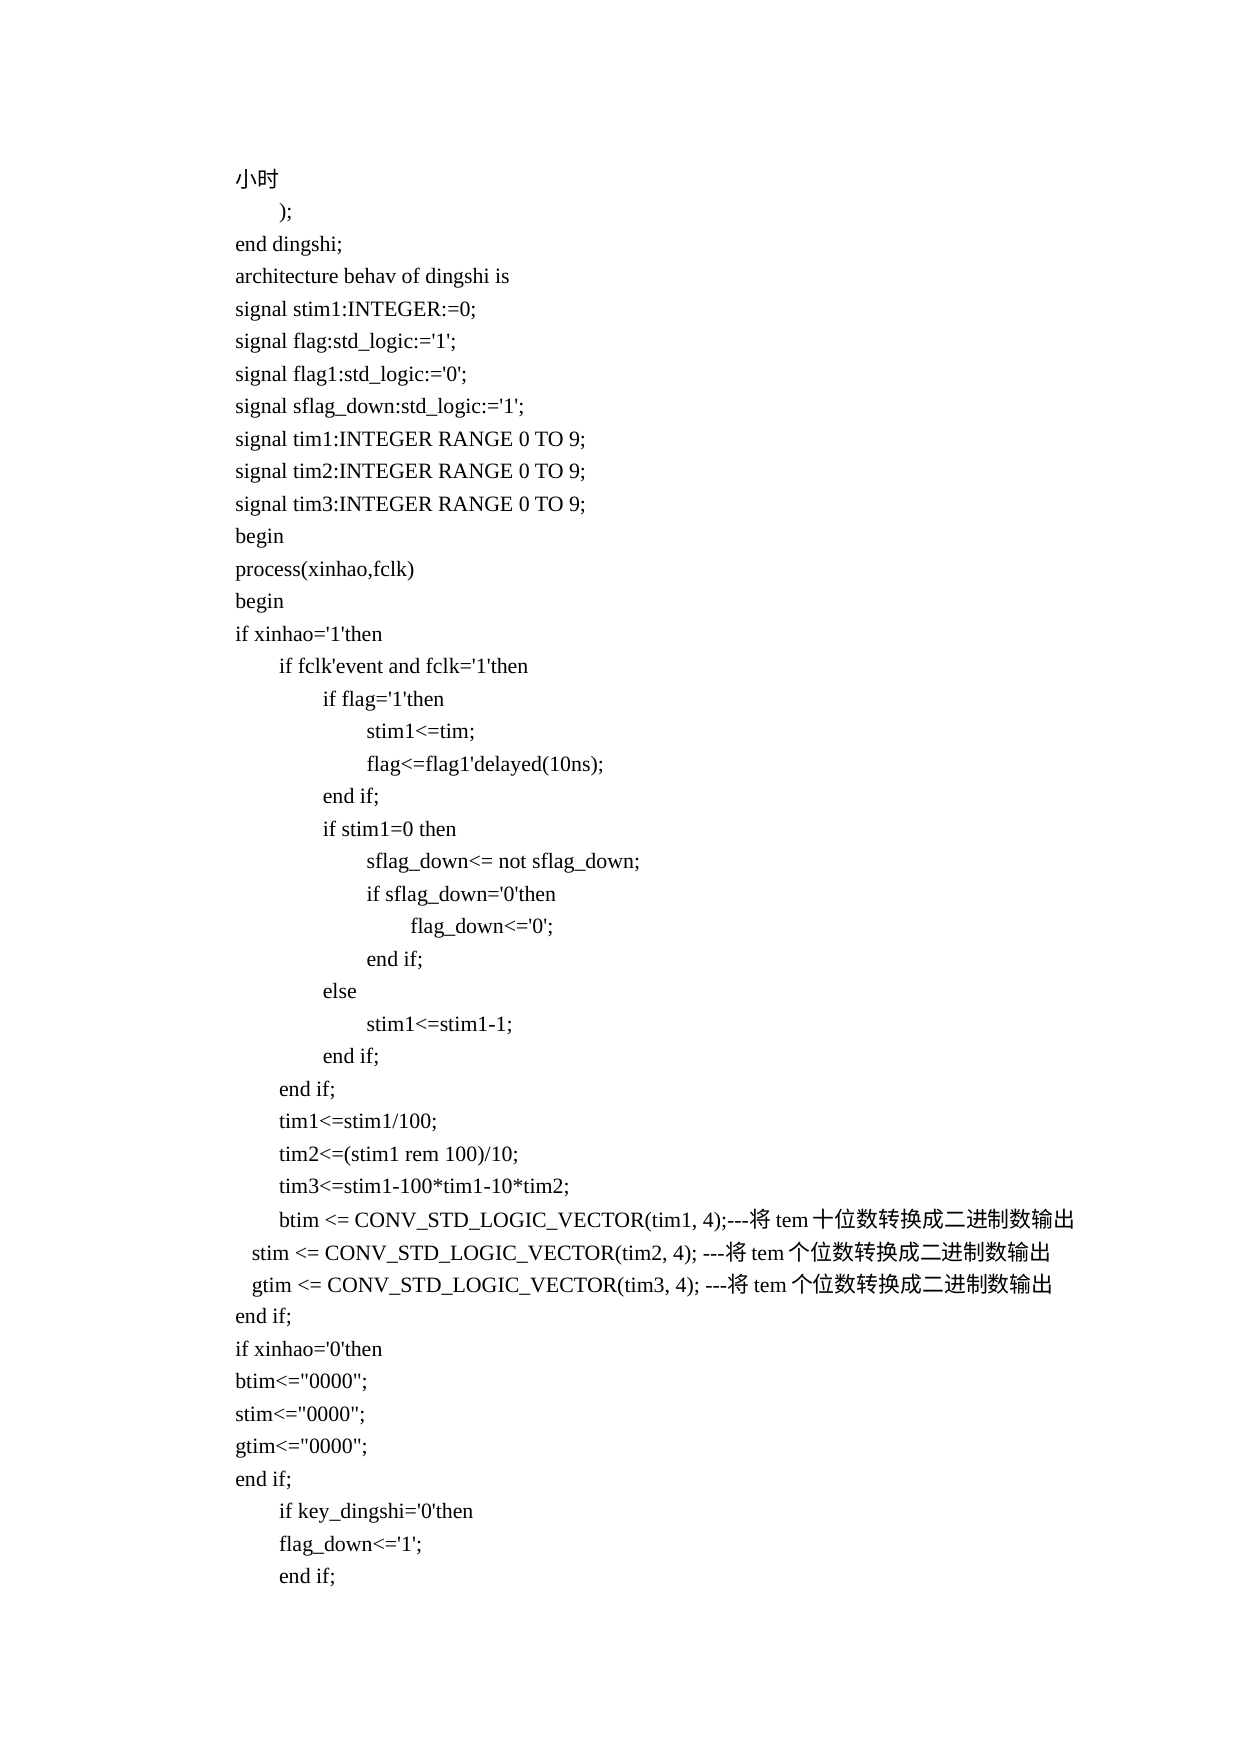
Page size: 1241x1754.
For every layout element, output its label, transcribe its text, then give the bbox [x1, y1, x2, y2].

text signal tim3:INTEGER RANGE 0 TO 9; [235, 487, 1092, 519]
text if stim1=0 then [235, 812, 1092, 844]
text gtim <= CONV_STD_LOGIC_VECTOR(tim3, 4); ---将tem个位数转换成二进制数输出 [235, 1267, 1092, 1299]
text tim2<=(stim1 rem 100)/10; [235, 1137, 1092, 1169]
text signal sflag_down:std_logic:='1'; [235, 389, 1092, 422]
text signal stim1:INTEGER:=0; [235, 292, 1092, 324]
text begin [235, 519, 1092, 552]
text if fclk'event and fclk='1'then [235, 649, 1092, 682]
text flag_down<='1'; [235, 1527, 1092, 1559]
text flag<=flag1'delayed(10ns); [235, 747, 1092, 779]
text signal flag:std_logic:='1'; [235, 324, 1092, 357]
text end dingshi; [235, 227, 1092, 259]
text end if; [235, 1559, 1092, 1592]
text else [235, 974, 1092, 1007]
text btim <= CONV_STD_LOGIC_VECTOR(tim1, 4);---将tem十位数转换成二进制数输出 [235, 1202, 1092, 1234]
text stim1<=stim1-1; [235, 1007, 1092, 1039]
text if sflag_down='0'then [235, 877, 1092, 909]
text signal tim1:INTEGER RANGE 0 TO 9; [235, 422, 1092, 454]
text tim3<=stim1-100*tim1-10*tim2; [235, 1169, 1092, 1202]
text if flag='1'then [235, 682, 1092, 714]
text sflag_down<= not sflag_down; [235, 844, 1092, 877]
text architecture behav of dingshi is [235, 259, 1092, 292]
text begin [235, 584, 1092, 617]
text btim<="0000"; [235, 1364, 1092, 1397]
text if xinhao='0'then [235, 1332, 1092, 1364]
text stim1<=tim; [235, 714, 1092, 747]
text end if; [235, 1462, 1092, 1494]
text stim <= CONV_STD_LOGIC_VECTOR(tim2, 4); ---将tem个位数转换成二进制数输出 [235, 1234, 1092, 1267]
text tim1<=stim1/100; [235, 1104, 1092, 1137]
text end if; [235, 1072, 1092, 1104]
text flag_down<='0'; [235, 909, 1092, 942]
text gtim<="0000"; [235, 1429, 1092, 1462]
text end if; [235, 1039, 1092, 1072]
text signal tim2:INTEGER RANGE 0 TO 9; [235, 454, 1092, 487]
text end if; [235, 942, 1092, 974]
text end if; [235, 1299, 1092, 1332]
text stim<="0000"; [235, 1397, 1092, 1429]
text ); [235, 194, 1092, 227]
text if key_dingshi='0'then [235, 1494, 1092, 1527]
text process(xinhao,fclk) [235, 552, 1092, 584]
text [235, 162, 1092, 194]
text if xinhao='1'then [235, 617, 1092, 649]
text end if; [235, 779, 1092, 812]
text signal flag1:std_logic:='0'; [235, 357, 1092, 389]
